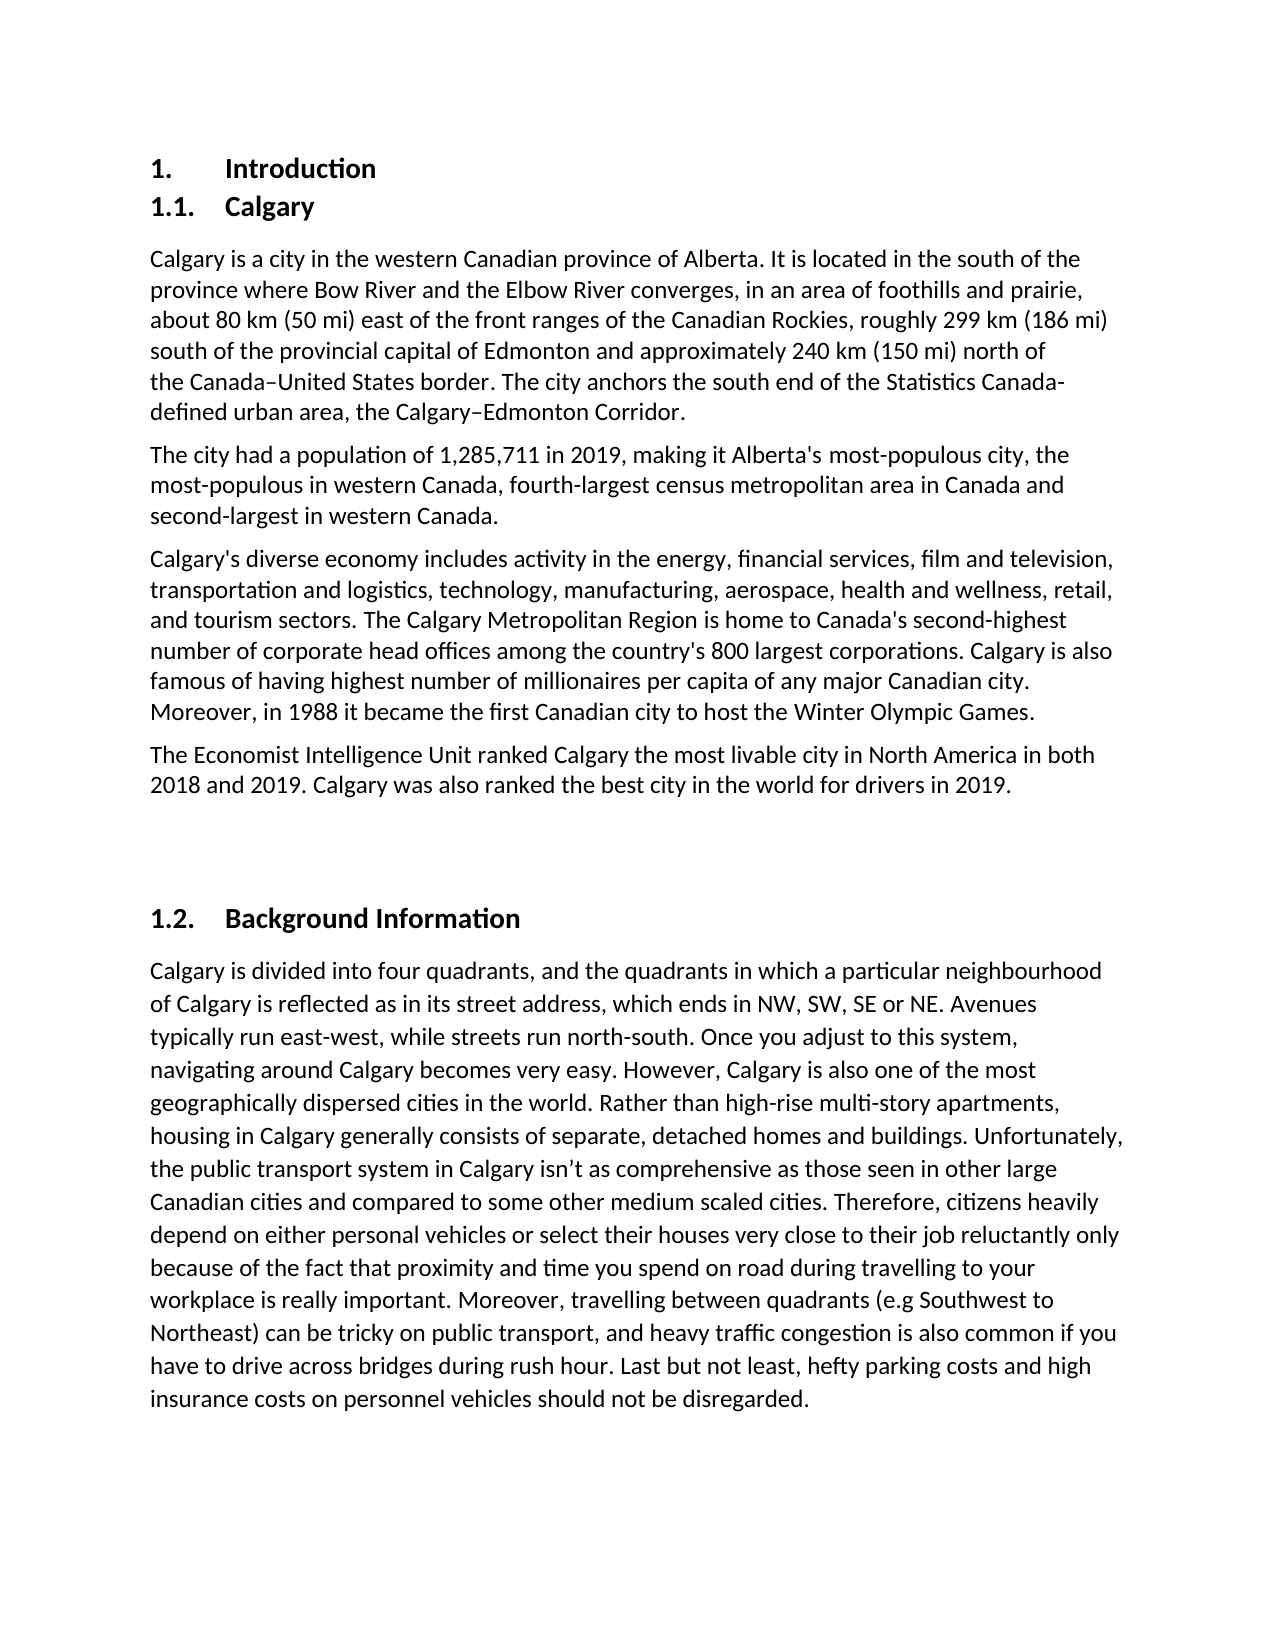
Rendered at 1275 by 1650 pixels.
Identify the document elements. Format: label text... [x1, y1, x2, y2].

text The city had a population of 1,285,711 in 2019, making it Alberta's most-populous city, the most-populous in western Canada, fourth-largest census metropolitan area in Canada and second-largest in western Canada. [150, 439, 1125, 531]
text Calgary is a city in the western Canadian province of Alberta. It is located in the south of the province where Bow River and the Elbow River converges, in an area of foothills and prairie, about 80 km (50 mi) east of the front ranges of the Canadian Rockies, roughly 299 km (186 mi) south of the provincial capital of Edmonton and approximately 240 km (150 mi) north of the Canada–United States border. The city anchors the south end of the Statistics Canada-defined urban area, the Calgary–Edmonton Corridor. [150, 243, 1125, 427]
text Calgary is divided into four quadrants, and the quadrants in which a particular neighbourhood of Calgary is reflected as in its street address, which ends in NW, SW, SE or NE. Avenues typically run east-west, while streets run north-south. Once you adjust to this system, navigating around Calgary becomes very easy. However, Calgary is also one of the most geographically dispersed cities in the world. Rather than high-rise multi-story apartments, housing in Calgary generally consists of separate, detached homes and buildings. Unfortunately, the public transport system in Calgary isn’t as comprehensive as those seen in other large Canadian cities and compared to some other medium scaled cities. Therefore, citizens heavily depend on either personal vehicles or select their houses very close to their job reluctantly only because of the fact that proximity and time you spend on road during travelling to your workplace is really important. Moreover, travelling between quadrants (e.g Southwest to Northeast) can be tricky on public transport, and heavy traffic congestion is also common if you have to drive across bridges during rush hour. Last but not least, hefty parking costs and high insurance costs on personnel vehicles should not be disregarded. [150, 956, 1125, 1414]
list Background Information [150, 900, 1125, 936]
text Calgary's diverse economy includes activity in the energy, financial services, film and television, transportation and logistics, technology, manufacturing, aerospace, health and wellness, retail, and tourism sectors. The Calgary Metropolitan Region is home to Canada's second-highest number of corporate head offices among the country's 800 largest corporations. Calgary is also famous of having highest number of millionaires per capita of any major Canadian city. Moreover, in 1988 it became the first Canadian city to host the Winter Olympic Games. [150, 543, 1125, 726]
text The Economist Intelligence Unit ranked Calgary the most livable city in North America in both 2018 and 2019. Calgary was also ranked the best city in the world for drivers in 2019. [150, 739, 1125, 800]
list Introduction [150, 150, 1125, 186]
list Calgary [150, 188, 1125, 224]
